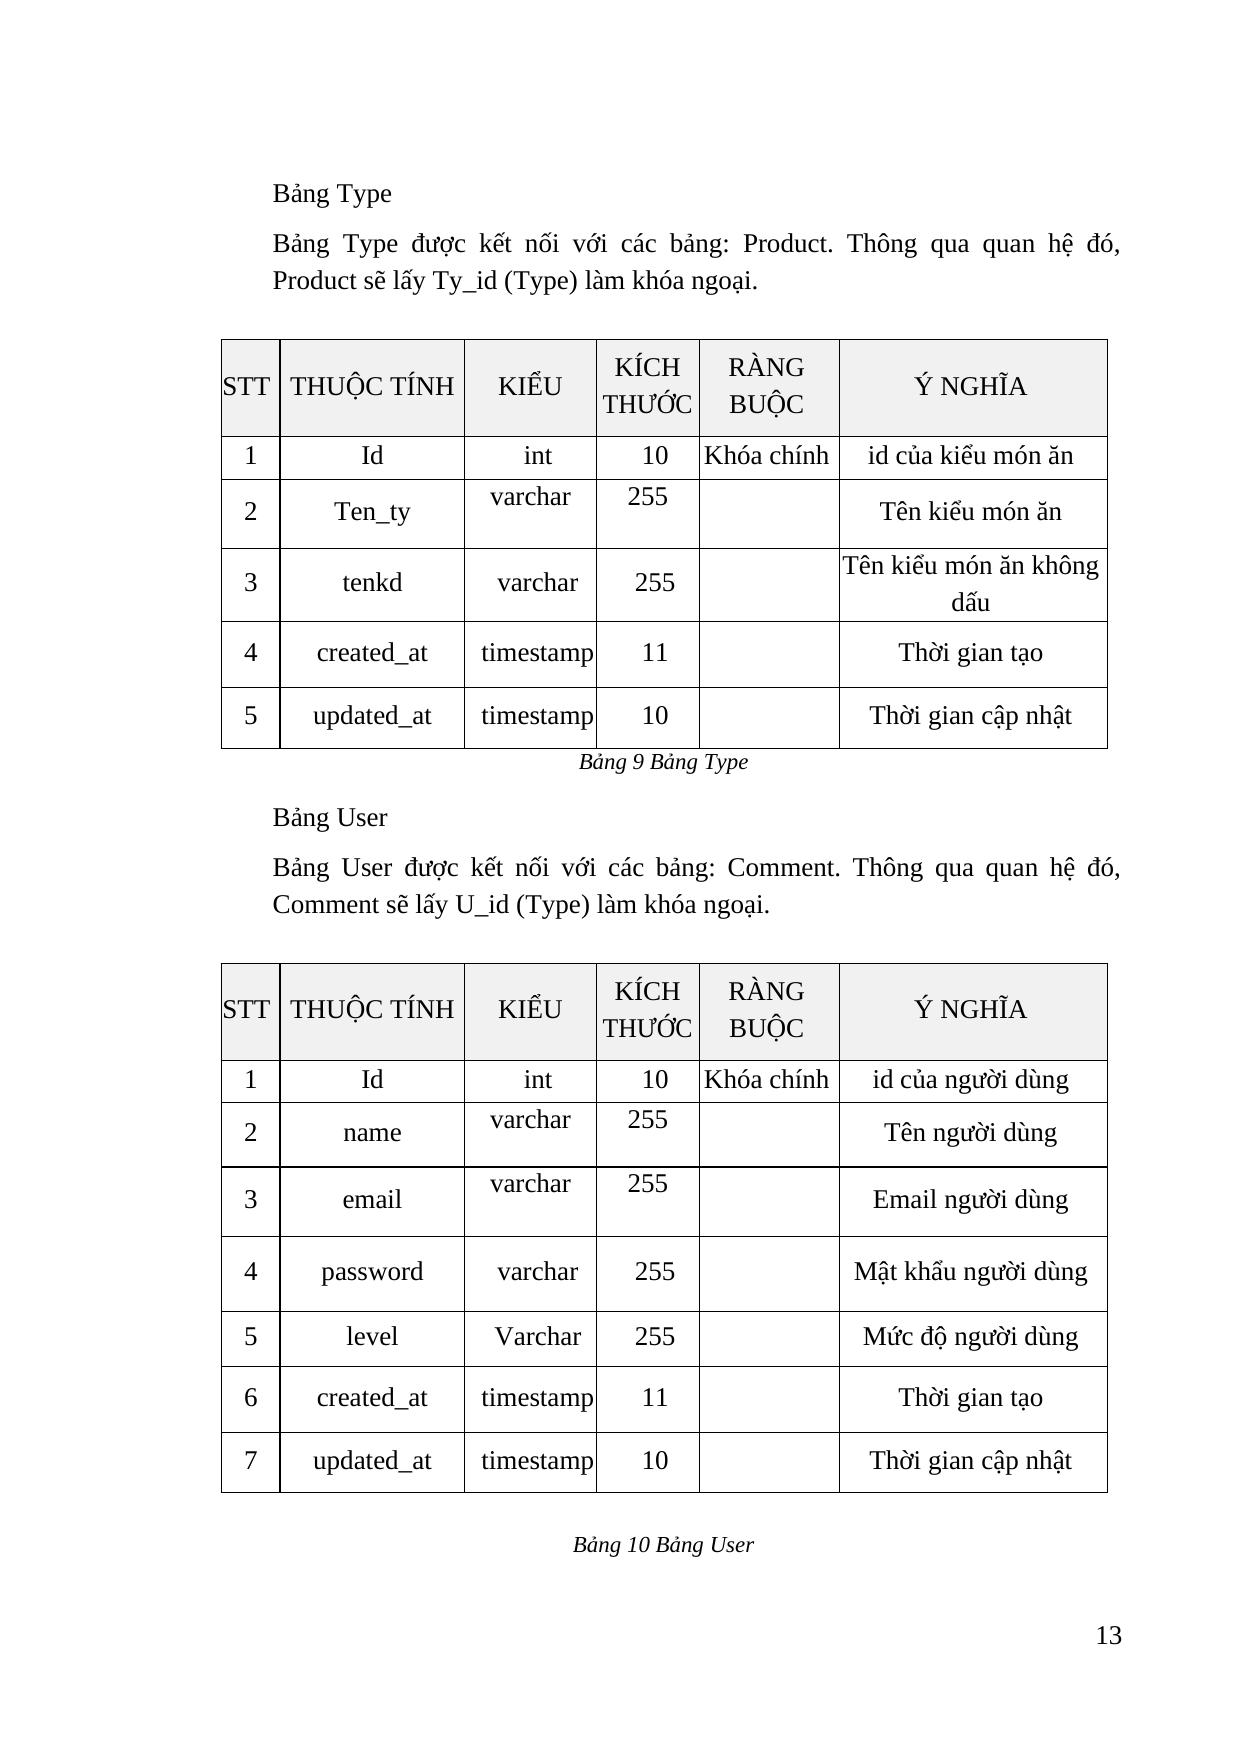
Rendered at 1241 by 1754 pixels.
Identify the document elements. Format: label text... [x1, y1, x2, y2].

table_header KIỂU [465, 964, 596, 1060]
table_cell int [465, 437, 596, 478]
table_cell Khóa chính [700, 1061, 839, 1102]
table_cell Mật khẩu người dùng [840, 1237, 1107, 1311]
table_cell 5 [222, 1312, 279, 1366]
table_cell 3 [222, 549, 279, 621]
table_cell created_at [281, 1367, 464, 1432]
table_cell email [281, 1168, 464, 1236]
table_cell 255 [597, 1103, 699, 1166]
table_cell 2 [222, 1103, 279, 1166]
table_cell Khóa chính [700, 437, 839, 478]
table_cell password [281, 1237, 464, 1311]
table_cell 11 [597, 622, 699, 687]
table_cell updated_at [281, 1433, 464, 1492]
table_cell 7 [222, 1433, 279, 1492]
table_cell 4 [222, 622, 279, 687]
table_cell varchar [465, 549, 596, 621]
table_header KÍCH THƯỚC [597, 964, 699, 1060]
table_cell 255 [597, 480, 699, 548]
table_cell 255 [597, 1312, 699, 1366]
table_cell Tên kiểu món ăn không dấu [840, 549, 1107, 621]
table_cell 1 [222, 437, 279, 478]
table_cell name [281, 1103, 464, 1166]
table_cell [700, 1237, 839, 1311]
table_cell 10 [597, 437, 699, 478]
table_cell Tên người dùng [840, 1103, 1107, 1166]
table_cell Varchar [465, 1312, 596, 1366]
table_cell [700, 1312, 839, 1366]
table_cell varchar [465, 480, 596, 548]
table_header STT [222, 340, 279, 436]
table_cell 6 [222, 1367, 279, 1432]
table_cell 2 [222, 480, 279, 548]
table_cell 255 [597, 549, 699, 621]
table_cell [700, 1168, 839, 1236]
table_cell [700, 622, 839, 687]
table_cell 5 [222, 688, 279, 747]
table_header STT [222, 964, 279, 1060]
table_header KÍCH THƯỚC [597, 340, 699, 436]
text Bảng User được kết nối với các bảng: Comment. Thông qua quan hệ đó, Comment sẽ lấy U_id (Type) làm khóa ngoại. [272, 851, 1122, 919]
table_cell [700, 480, 839, 548]
table_cell Mức độ người dùng [840, 1312, 1107, 1366]
table_cell timestamp [465, 622, 596, 687]
table_cell 3 [222, 1168, 279, 1236]
list Bảng Type [272, 177, 1122, 208]
table_cell [700, 1367, 839, 1432]
table_cell 1 [222, 1061, 279, 1102]
text Bảng Type được kết nối với các bảng: Product. Thông qua quan hệ đó, Product sẽ lấy Ty_id (Type) làm khóa ngoại. [272, 227, 1122, 295]
table_cell [700, 688, 839, 747]
table_cell 10 [597, 1433, 699, 1492]
table_cell 255 [597, 1237, 699, 1311]
table_cell varchar [465, 1103, 596, 1166]
table_cell updated_at [281, 688, 464, 747]
table_cell Tên kiểu món ăn [840, 480, 1107, 548]
table_cell 4 [222, 1237, 279, 1311]
table_cell 255 [597, 1168, 699, 1236]
table_cell varchar [465, 1237, 596, 1311]
table_cell Thời gian cập nhật [840, 688, 1107, 747]
table_cell Id [281, 1061, 464, 1102]
table_header THUỘC TÍNH [281, 340, 464, 436]
text Bảng 9 Bảng Type [207, 748, 1122, 775]
table_header Ý NGHĨA [840, 964, 1107, 1060]
table_cell level [281, 1312, 464, 1366]
table_cell 10 [597, 688, 699, 747]
table_header Ý NGHĨA [840, 340, 1107, 436]
table_cell varchar [465, 1168, 596, 1236]
table_header RÀNG BUỘC [700, 964, 839, 1060]
table_cell id của người dùng [840, 1061, 1107, 1102]
table_cell id của kiểu món ăn [840, 437, 1107, 478]
table_cell created_at [281, 622, 464, 687]
table_cell [700, 1433, 839, 1492]
table_cell Email người dùng [840, 1168, 1107, 1236]
table_cell timestamp [465, 688, 596, 747]
table_cell timestamp [465, 1367, 596, 1432]
table_cell Id [281, 437, 464, 478]
table_cell 10 [597, 1061, 699, 1102]
table_header THUỘC TÍNH [281, 964, 464, 1060]
table_cell Thời gian tạo [840, 1367, 1107, 1432]
table_cell Ten_ty [281, 480, 464, 548]
table_cell tenkd [281, 549, 464, 621]
table_cell [700, 1103, 839, 1166]
table_header KIỂU [465, 340, 596, 436]
table_cell int [465, 1061, 596, 1102]
table_header RÀNG BUỘC [700, 340, 839, 436]
table_cell timestamp [465, 1433, 596, 1492]
text Bảng 10 Bảng User [207, 1531, 1122, 1557]
table_cell Thời gian tạo [840, 622, 1107, 687]
table_cell 11 [597, 1367, 699, 1432]
list Bảng User [272, 801, 1122, 832]
table_cell Thời gian cập nhật [840, 1433, 1107, 1492]
table_cell [700, 549, 839, 621]
